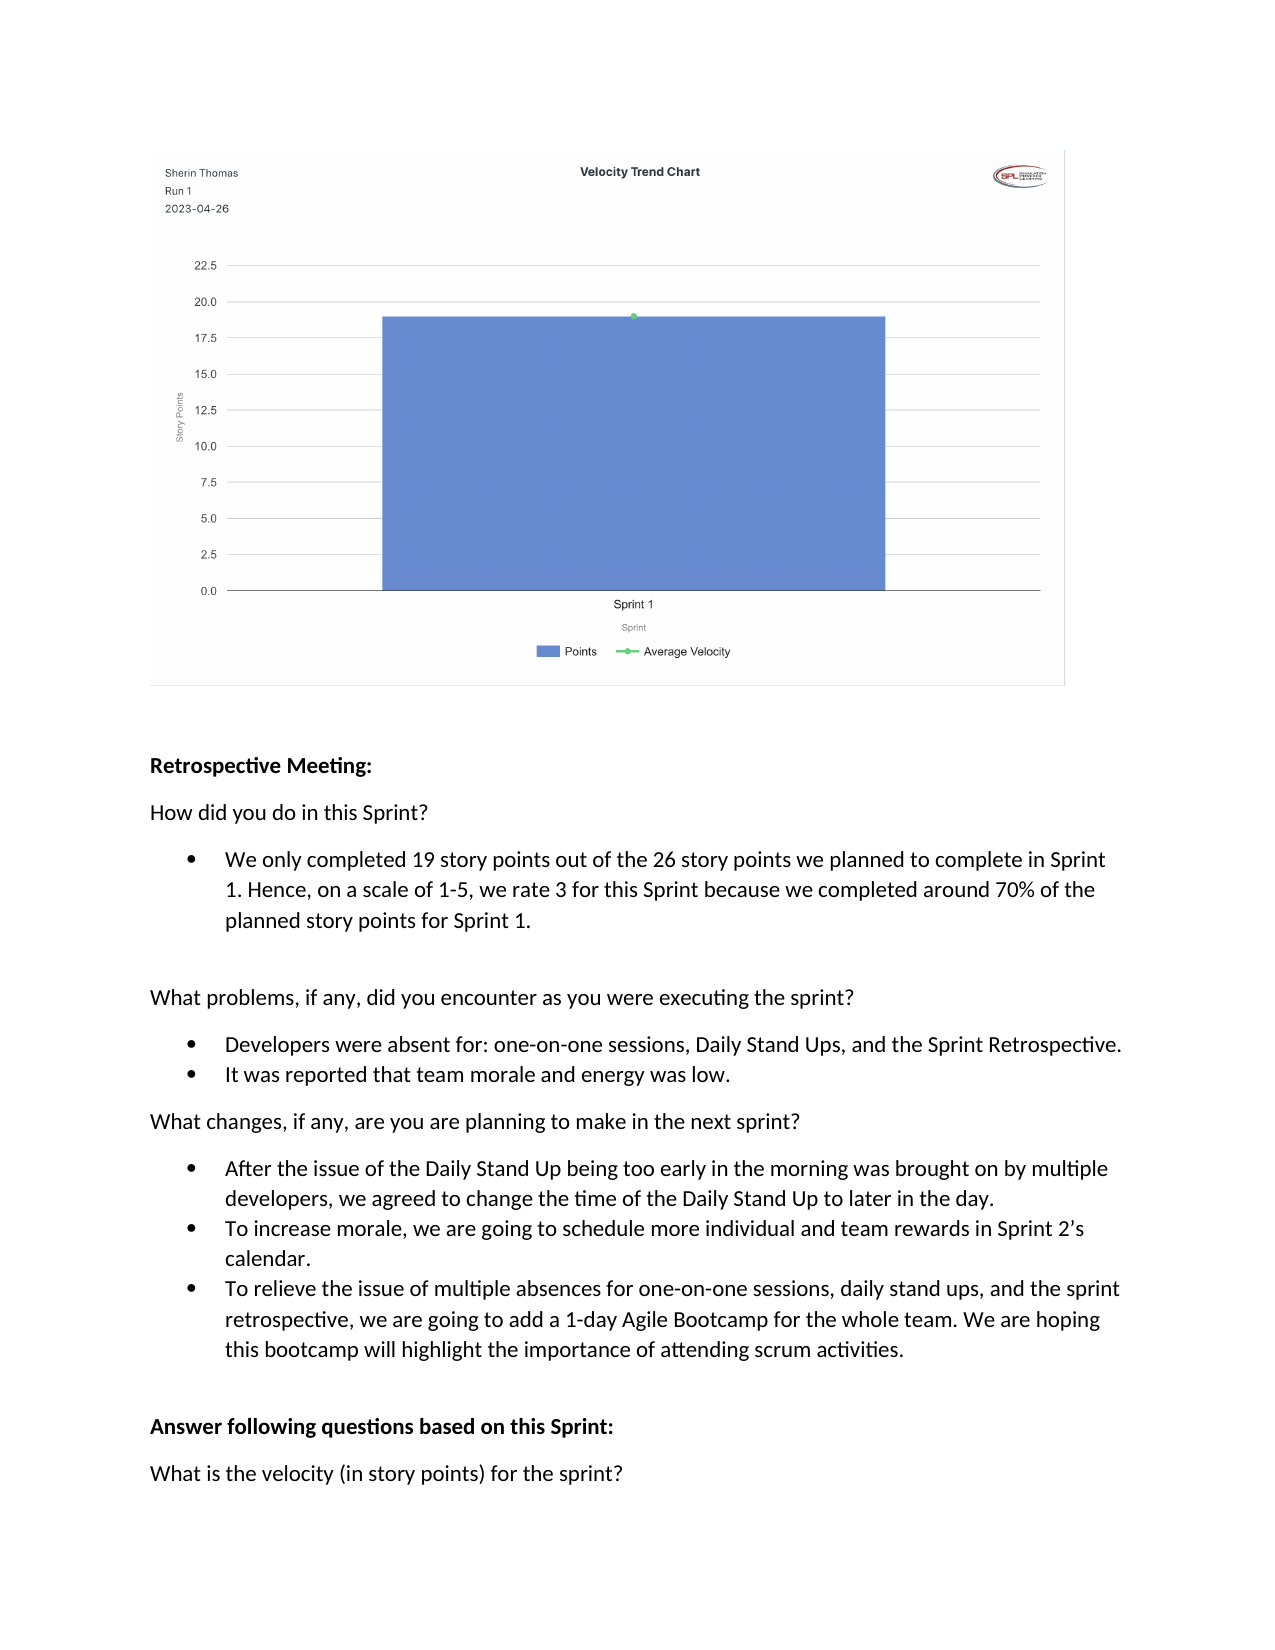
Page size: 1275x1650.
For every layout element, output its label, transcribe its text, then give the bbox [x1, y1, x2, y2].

list To increase morale, we are going to schedule more individual and team rewards in Sprint 2’s calendar. [187, 1214, 1125, 1272]
text What is the velocity (in story points) for the sprint? [150, 1459, 1125, 1487]
text What changes, if any, are you are planning to make in the next sprint? [150, 1107, 1125, 1135]
list Developers were absent for: one-on-one sessions, Daily Stand Ups, and the Sprint Retrospective. [187, 1030, 1125, 1058]
text How did you do in this Sprint? [150, 798, 1125, 827]
list After the issue of the Daily Stand Up being too early in the morning was brought on by multiple developers, we agreed to change the time of the Daily Stand Up to later in the day. [187, 1154, 1125, 1212]
text What problems, if any, did you encounter as you were executing the sprint? [150, 983, 1125, 1011]
list To relieve the issue of multiple absences for one-on-one sessions, daily stand ups, and the sprint retrospective, we are going to add a 1-day Agile Bootcamp for the whole team. We are hoping this bootcamp will highlight the importance of attending scrum activities. [187, 1274, 1125, 1363]
text Answer following questions based on this Sprint: [150, 1412, 1125, 1440]
list We only completed 19 story points out of the 26 story points we planned to complete in Sprint 1. Hence, on a scale of 1-5, we rate 3 for this Sprint because we completed around 70% of the planned story points for Sprint 1. [187, 845, 1125, 934]
text Retrospective Meeting: [150, 752, 1125, 780]
picture [150, 150, 1066, 686]
list It was reported that team morale and energy was low. [187, 1060, 1125, 1088]
